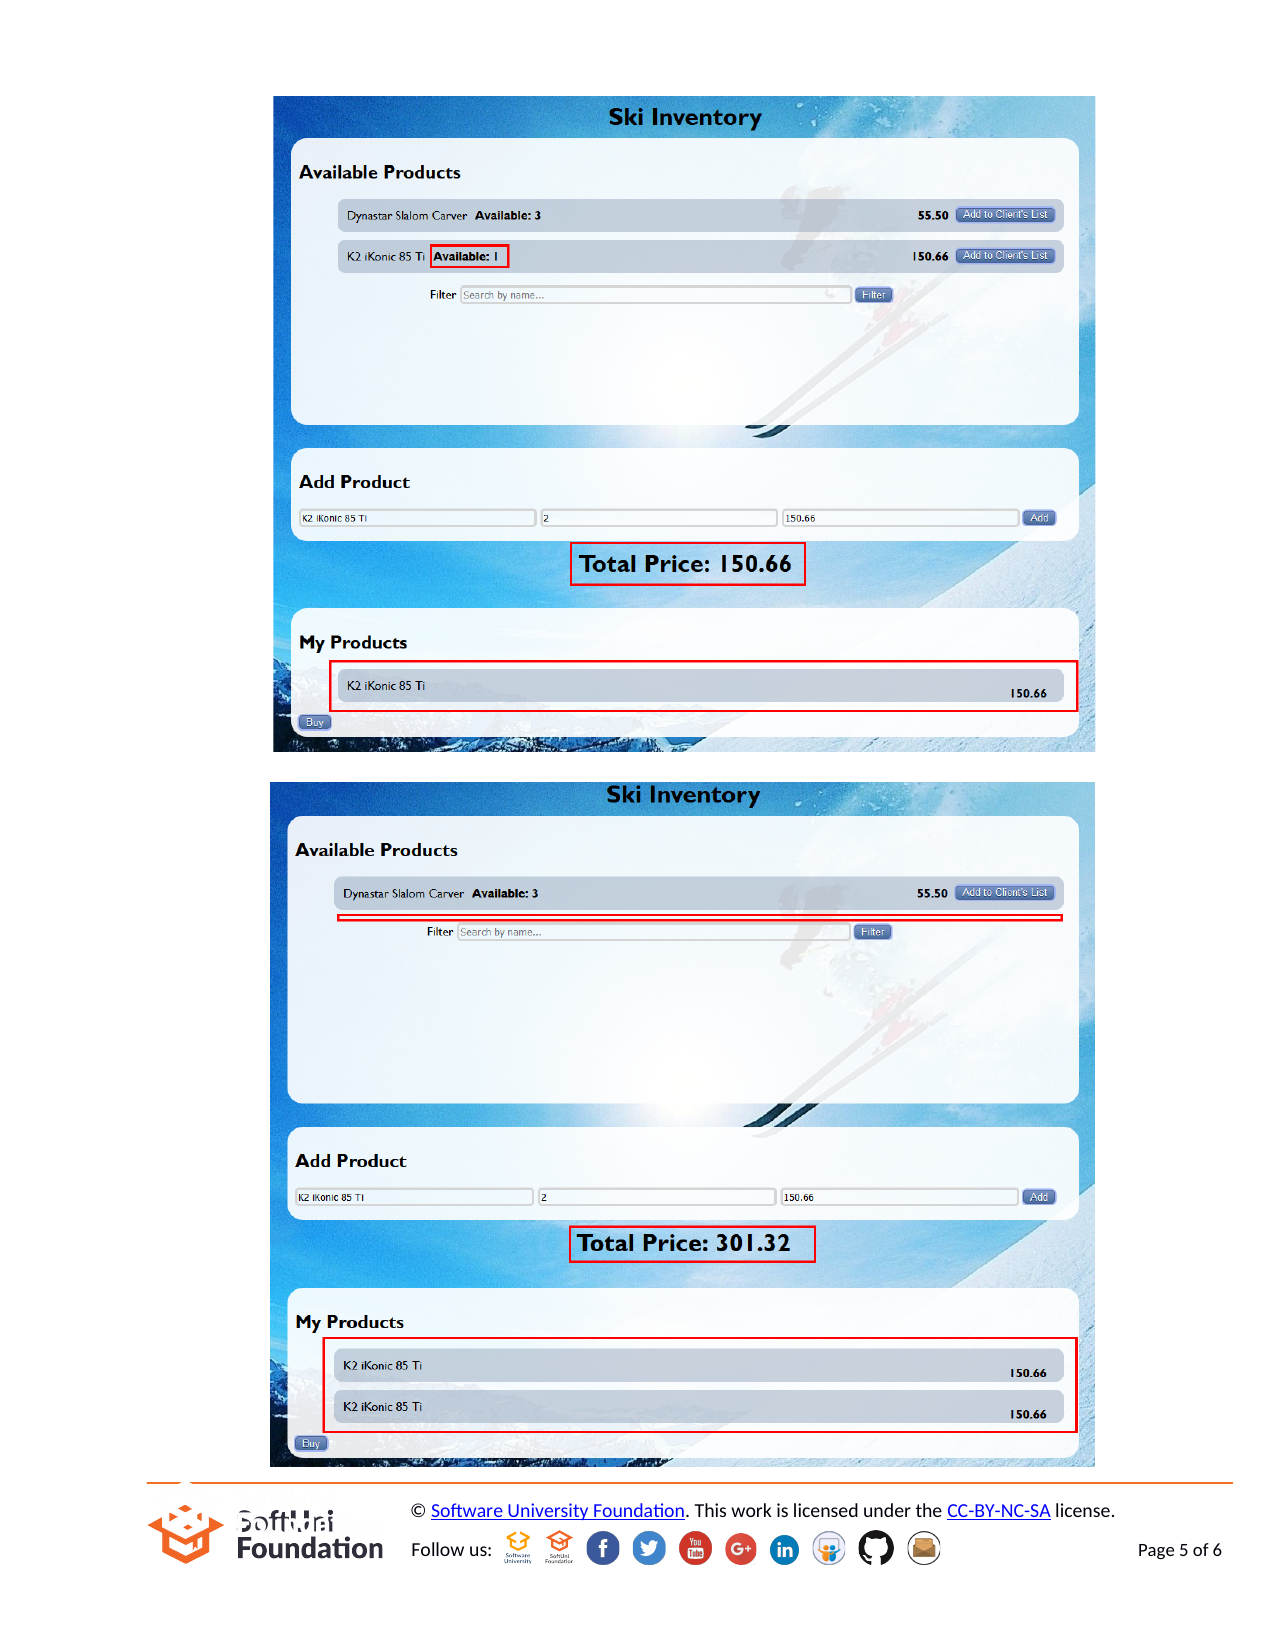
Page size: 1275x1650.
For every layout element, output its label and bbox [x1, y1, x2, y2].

picture [270, 782, 1095, 1467]
picture [632, 1531, 666, 1565]
picture [679, 1531, 712, 1565]
picture [586, 1531, 620, 1565]
picture [545, 1530, 574, 1565]
picture [812, 1531, 846, 1565]
picture [791, 1535, 799, 1544]
picture [858, 1530, 894, 1565]
picture [504, 1531, 532, 1565]
picture [770, 1535, 778, 1544]
picture [907, 1531, 941, 1565]
picture [147, 1480, 383, 1564]
picture [791, 1556, 799, 1565]
picture [725, 1533, 757, 1565]
picture [770, 1556, 778, 1565]
picture [783, 1547, 792, 1556]
picture [273, 96, 1096, 752]
